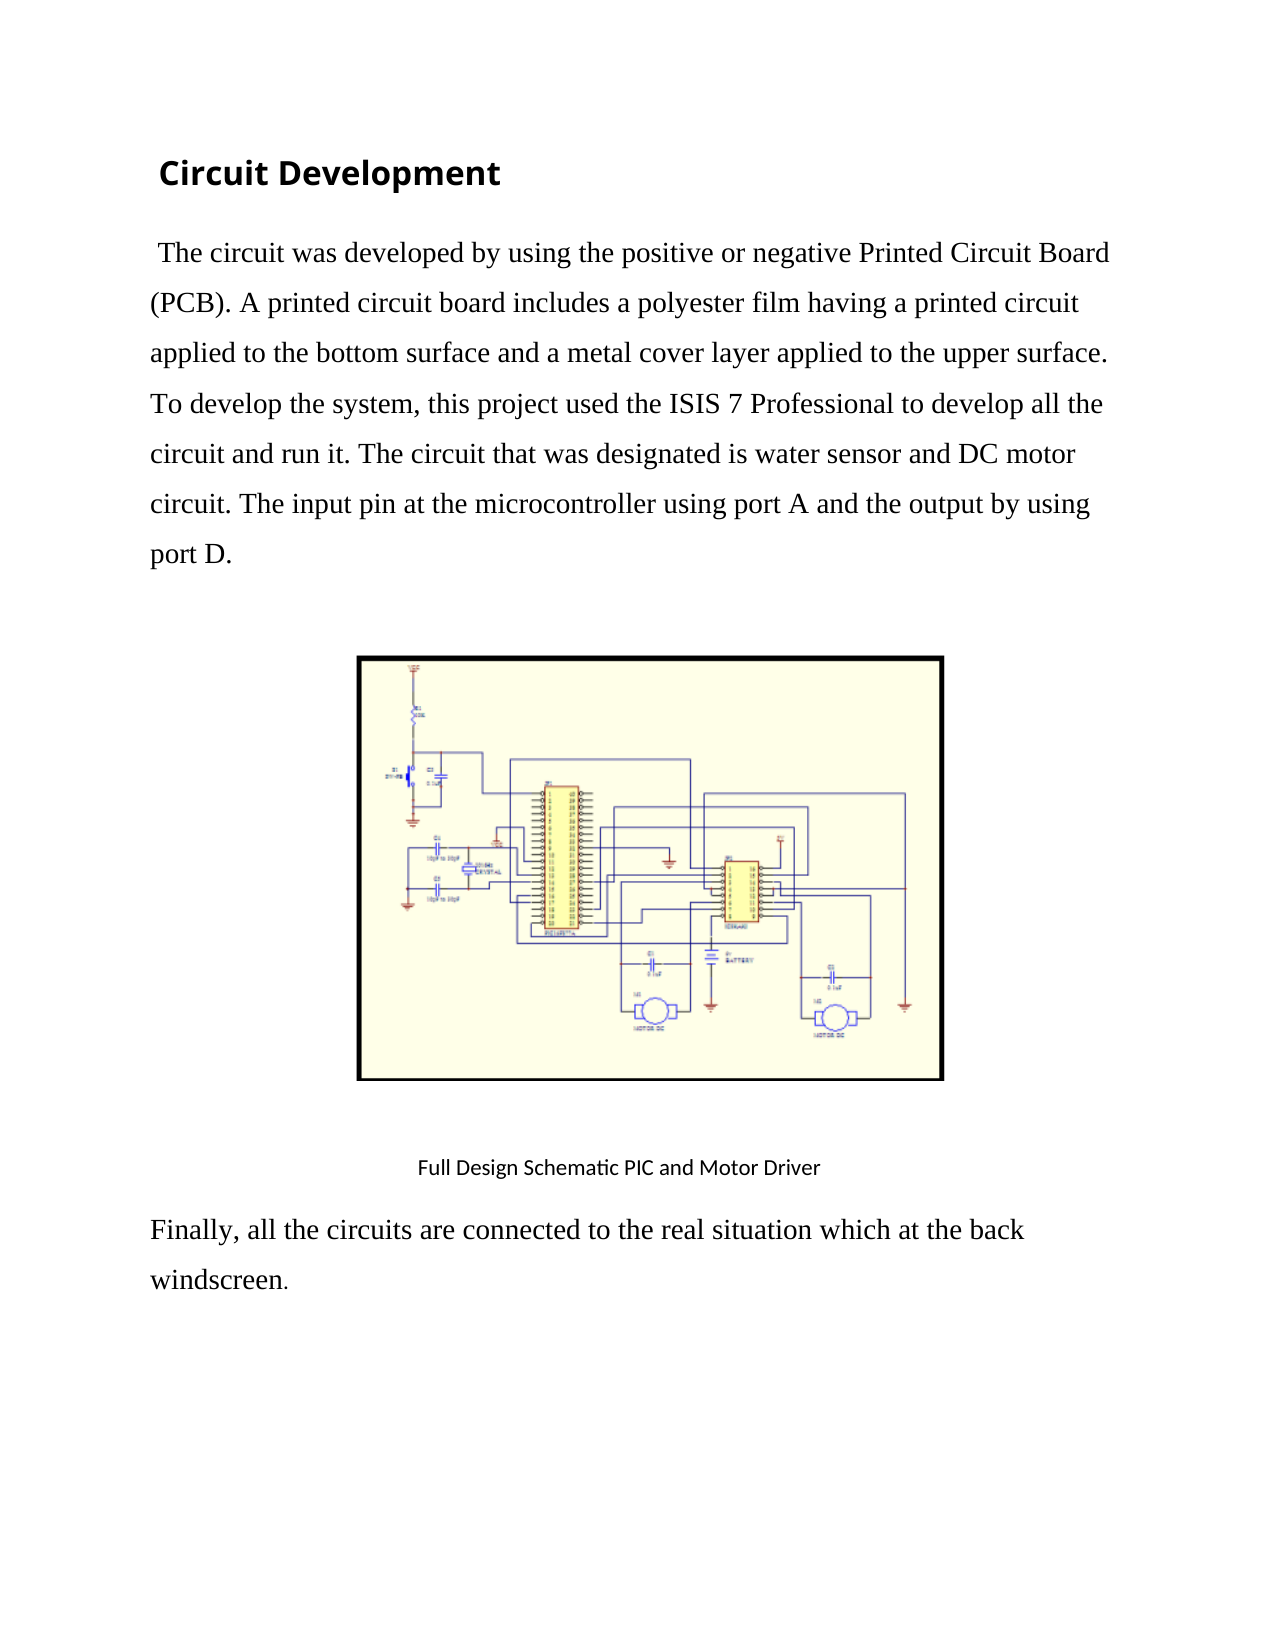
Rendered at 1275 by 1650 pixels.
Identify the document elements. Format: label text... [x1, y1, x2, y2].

text The circuit was developed by using the positive or negative Printed Circuit Board (PCB). A printed circuit board includes a polyester film having a printed circuit applied to the bottom surface and a metal cover layer applied to the upper surface. To develop the system, this project used the ISIS 7 Professional to develop all the circuit and run it. The circuit that was designated is water sensor and DC motor circuit. The input pin at the microcontroller using port A and the output by using port D. [150, 235, 1125, 570]
text Finally, all the circuits are connected to the real situation which at the back windscreen. [150, 1212, 1125, 1296]
text Circuit Development [150, 150, 1125, 195]
text Full Design Schematic PIC and Motor Driver [150, 1153, 1125, 1181]
picture [150, 603, 1034, 1081]
